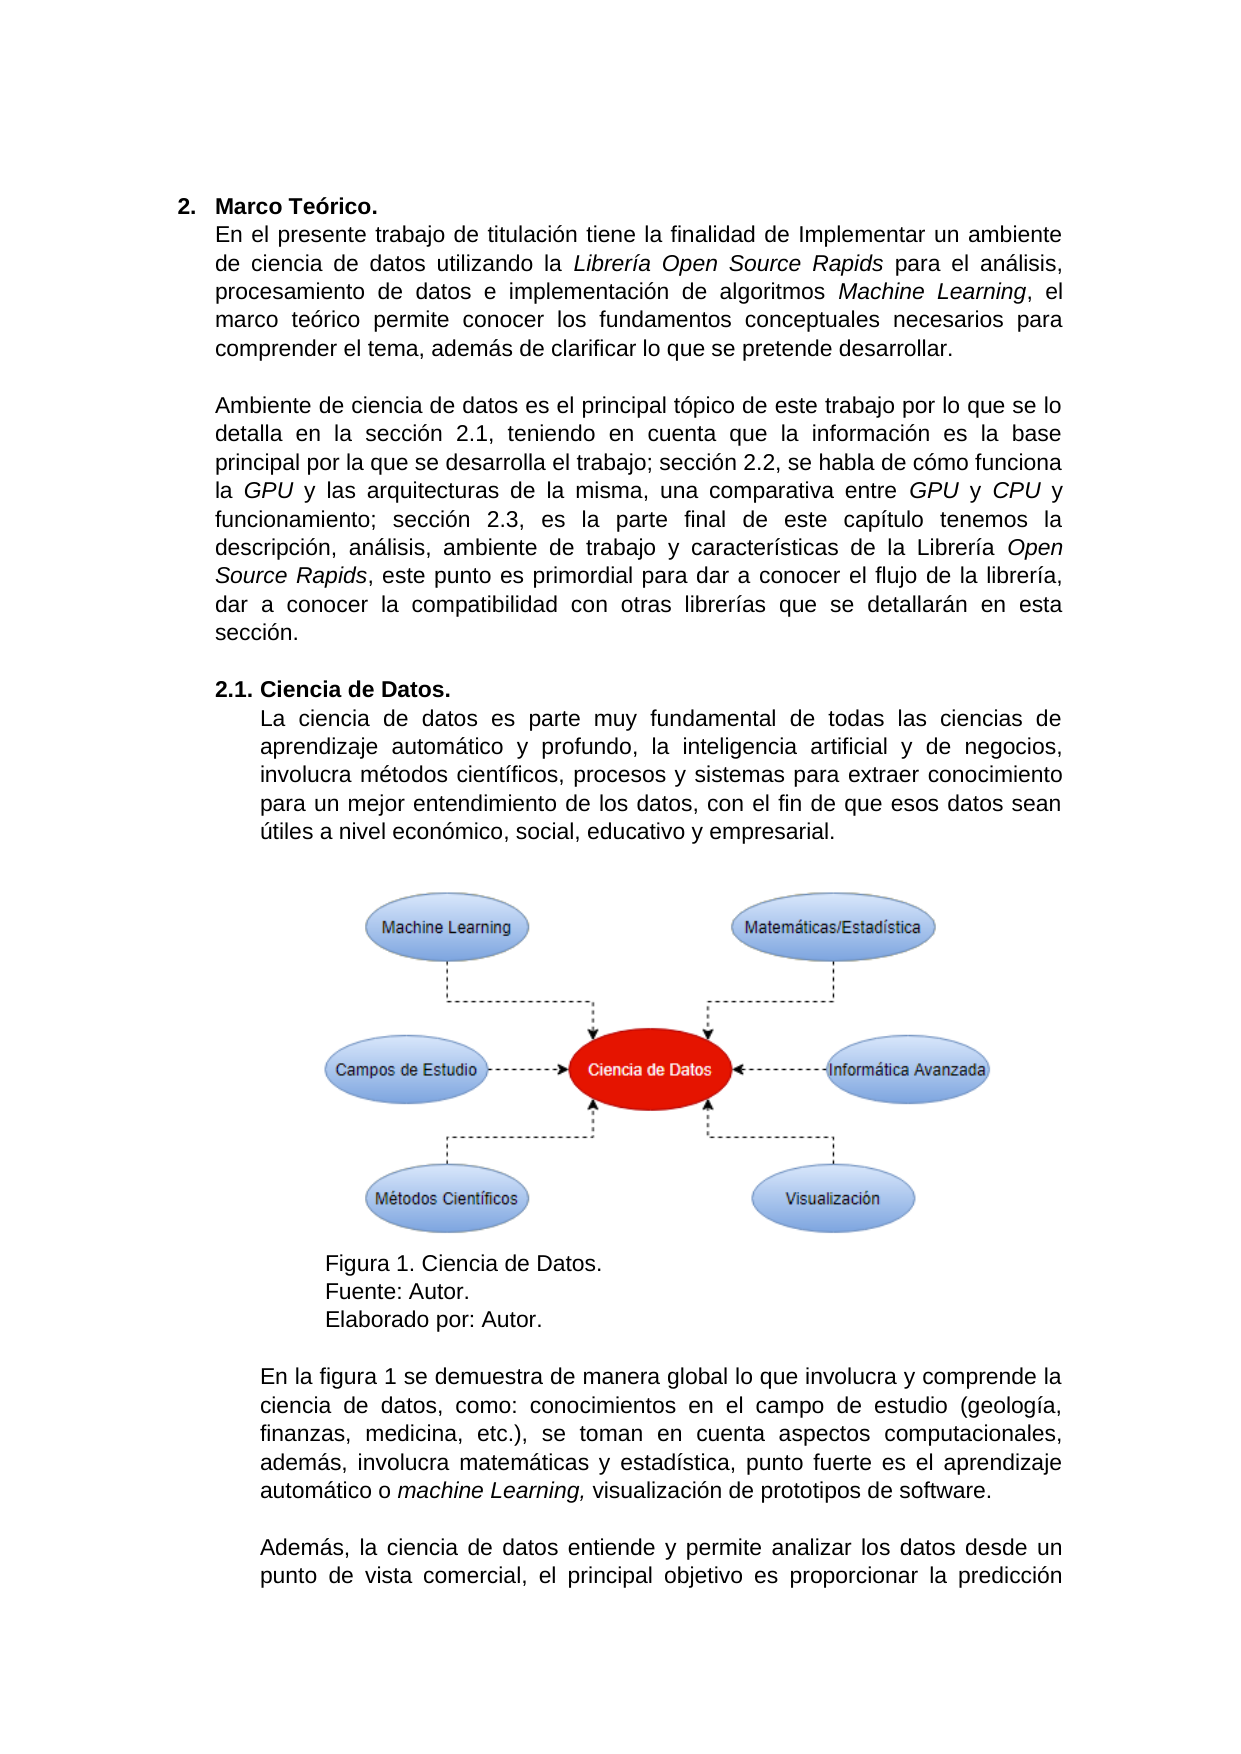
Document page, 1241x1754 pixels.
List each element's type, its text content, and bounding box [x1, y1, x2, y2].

picture [322, 875, 1001, 1248]
list Elaborado por: Autor. [260, 1306, 1063, 1333]
list La ciencia de datos es parte muy fundamental de todas las ciencias de aprendizaje automático y profundo, la inteligencia artificial y de negocios, involucra métodos científicos, procesos y sistemas para extraer conocimiento para un mejor entendimiento de los datos, con el fin de que esos datos sean útiles a nivel económico, social, educativo y empresarial. [260, 704, 1063, 845]
list Marco Teórico. [177, 193, 1063, 219]
list Ambiente de ciencia de datos es el principal tópico de este trabajo por lo que se lo detalla en la sección 2.1, teniendo en cuenta que la información es la base principal por la que se desarrolla el trabajo; sección 2.2, se habla de cómo funciona la GPU y las arquitecturas de la misma, una comparativa entre GPU y CPU y funcionamiento; sección 2.3, es la parte final de este capítulo tenemos la descripción, análisis, ambiente de trabajo y características de la Librería Open Source Rapids, este punto es primordial para dar a conocer el flujo de la librería, dar a conocer la compatibilidad con otras librerías que se detallarán en esta sección. [215, 392, 1063, 646]
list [260, 1534, 1063, 1589]
list Figura 1. Ciencia de Datos. [260, 1249, 1063, 1276]
list En la figura 1 se demuestra de manera global lo que involucra y comprende la ciencia de datos, como: conocimientos en el campo de estudio (geología, finanzas, medicina, etc.), se toman en cuenta aspectos computacionales, además, involucra matemáticas y estadística, punto fuerte es el aprendizaje automático o machine Learning, visualización de prototipos de software. [260, 1363, 1063, 1503]
list En el presente trabajo de titulación tiene la finalidad de Implementar un ambiente de ciencia de datos utilizando la Librería Open Source Rapids para el análisis, procesamiento de datos e implementación de algoritmos Machine Learning, el marco teórico permite conocer los fundamentos conceptuales necesarios para comprender el tema, además de clarificar lo que se pretende desarrollar. [215, 221, 1063, 361]
list Fuente: Autor. [260, 1278, 1063, 1304]
list Ciencia de Datos. [215, 676, 1063, 702]
